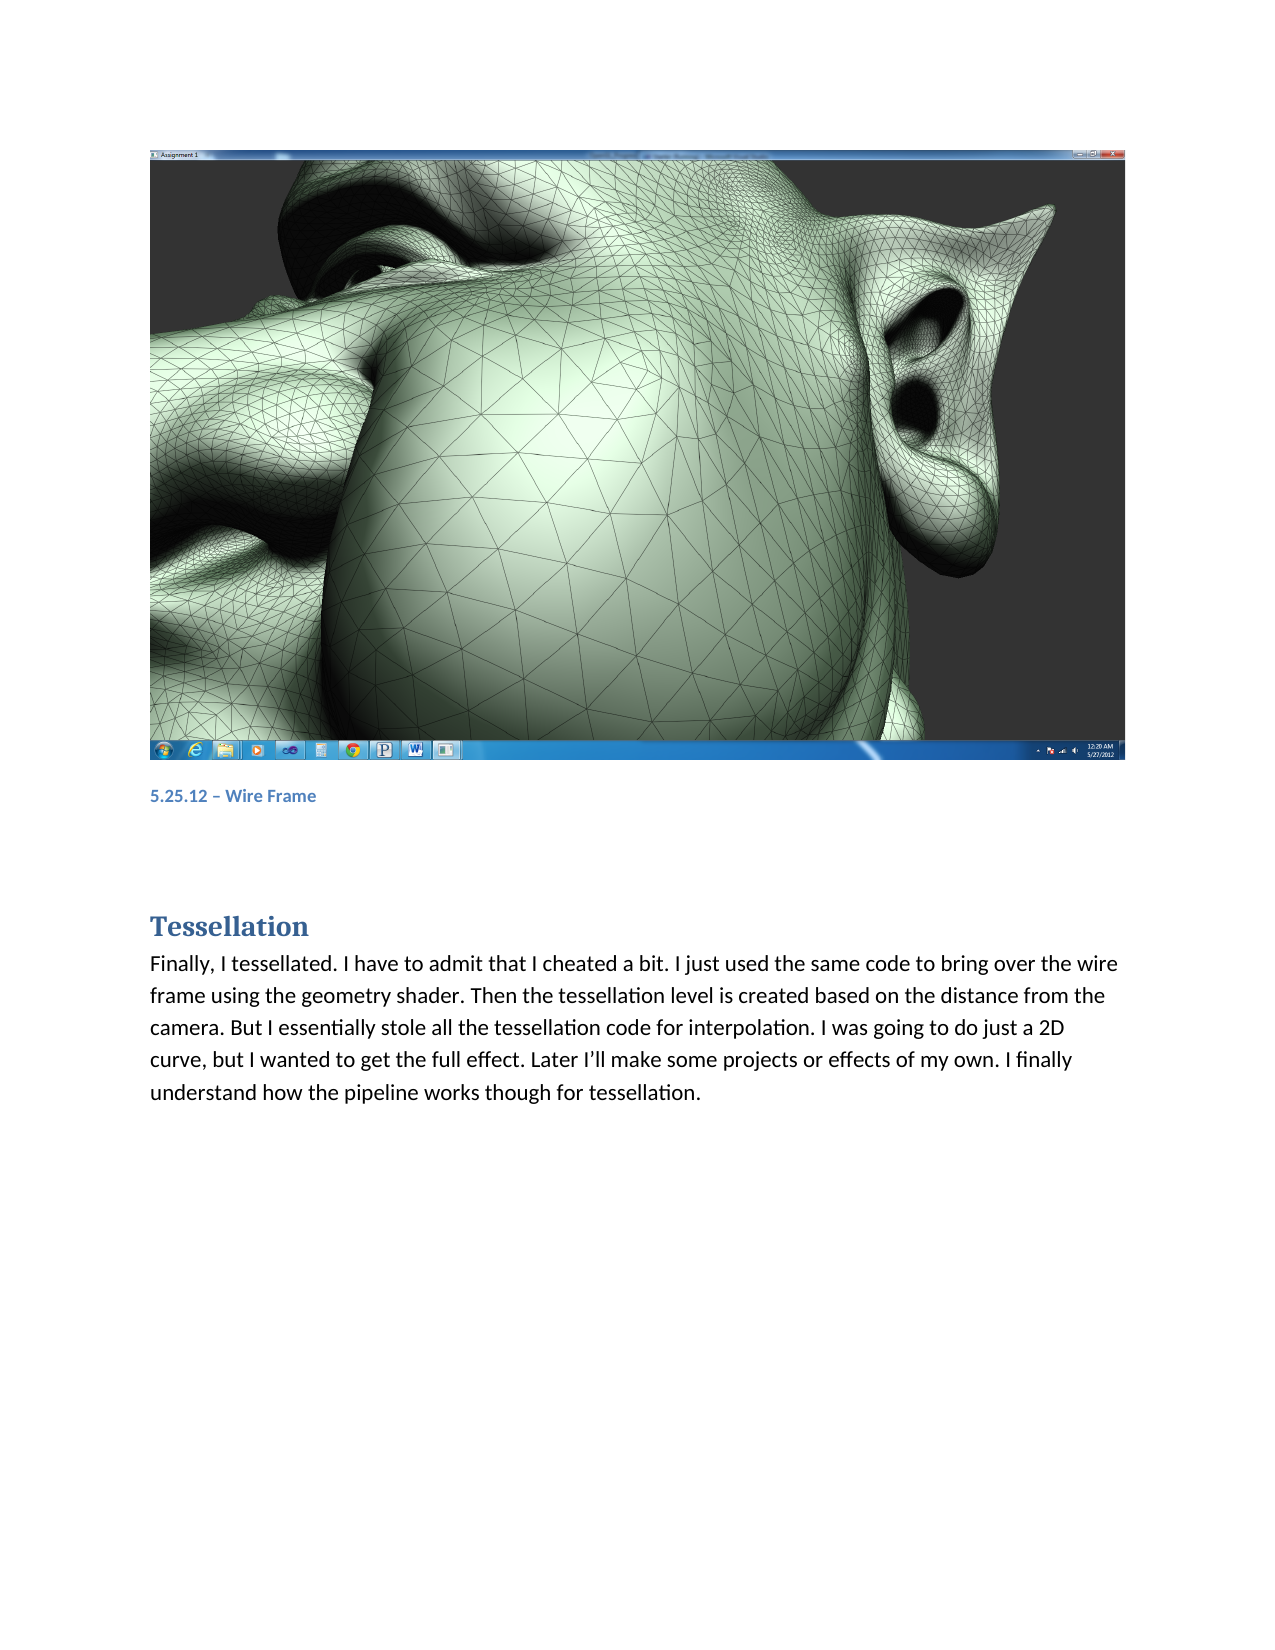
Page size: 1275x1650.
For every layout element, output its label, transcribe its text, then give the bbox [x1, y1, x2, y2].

text 5.25.12 – Wire Frame [150, 784, 1125, 807]
picture [150, 150, 1125, 760]
subtitle Tessellation [150, 910, 1125, 944]
text Finally, I tessellated. I have to admit that I cheated a bit. I just used the same code to bring over the wire frame using the geometry shader. Then the tessellation level is created based on the distance from the camera. But I essentially stole all the tessellation code for interpolation. I was going to do just a 2D curve, but I wanted to get the full effect. Later I’ll make some projects or effects of my own. I finally understand how the pipeline works though for tessellation. [150, 949, 1125, 1106]
